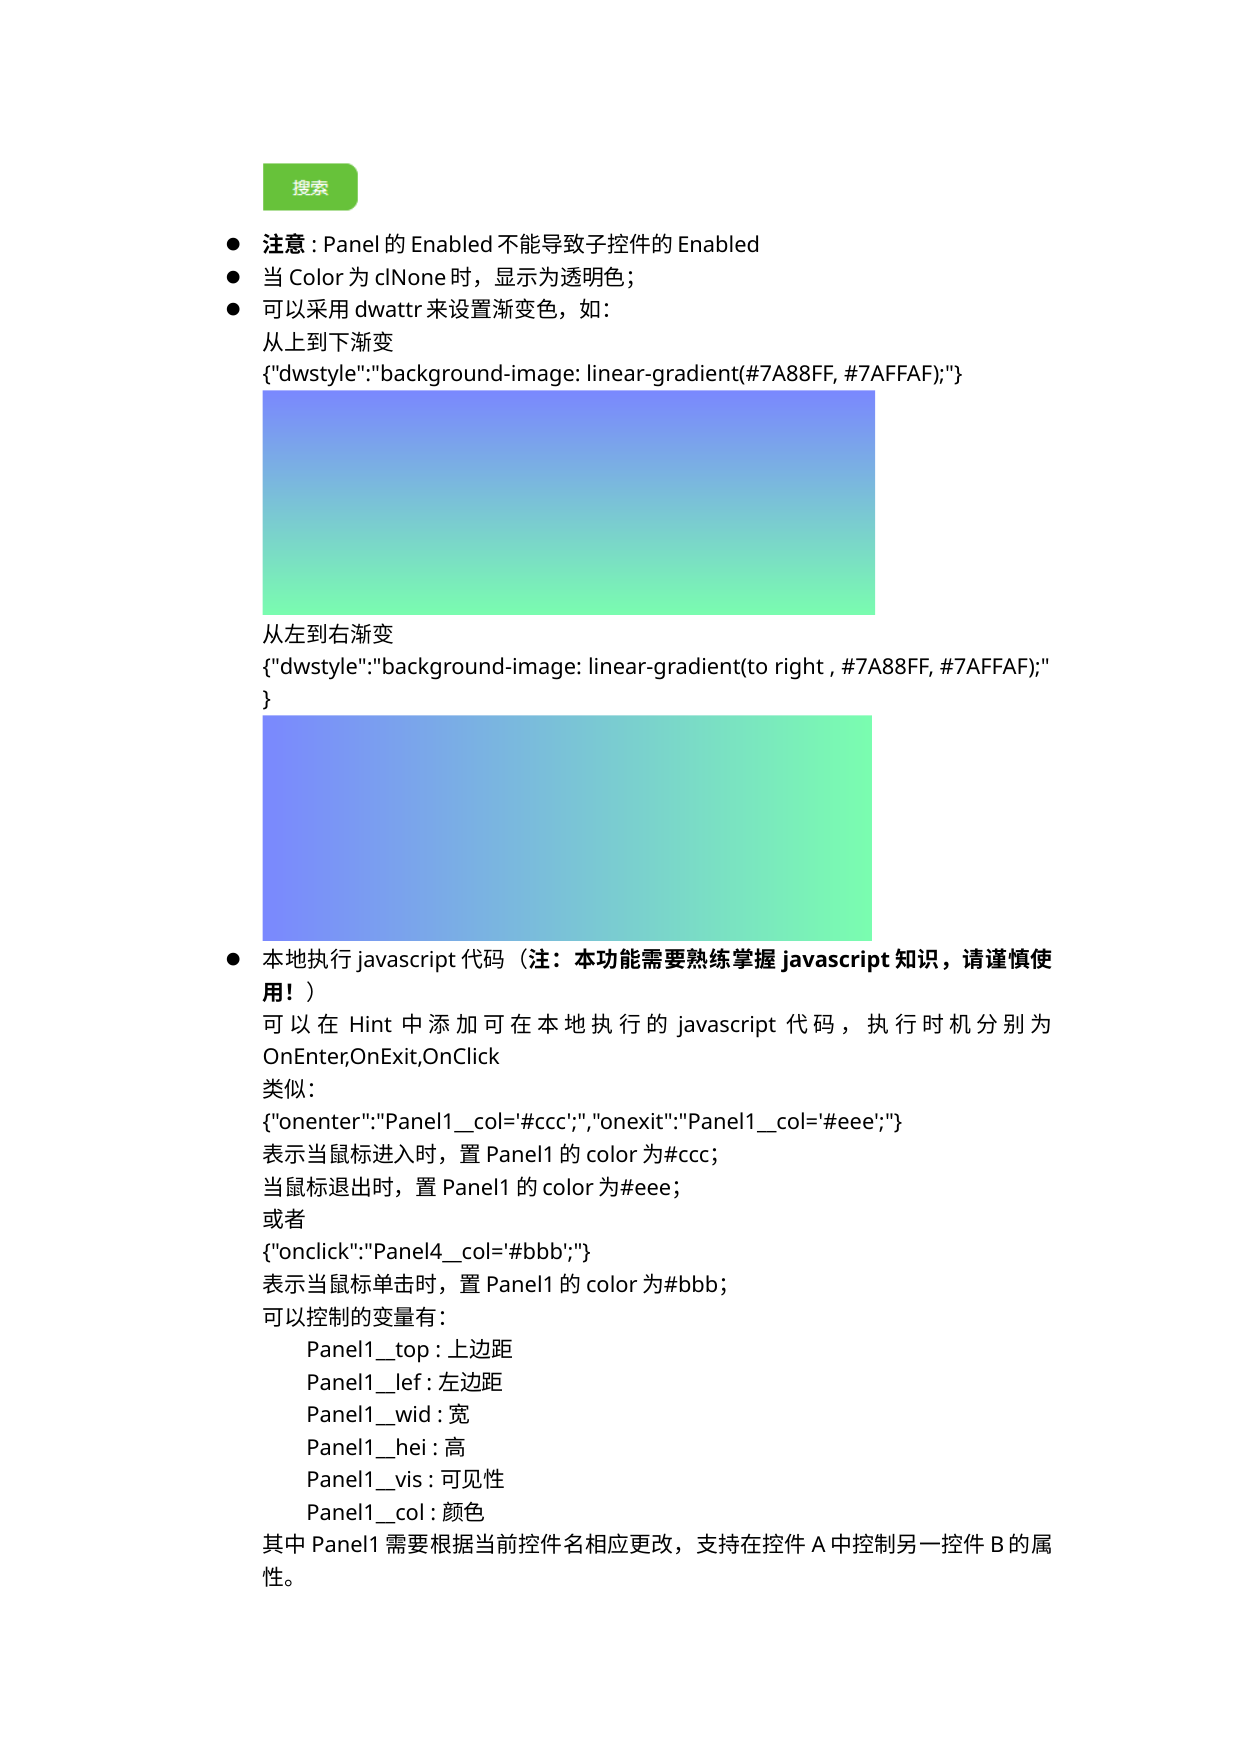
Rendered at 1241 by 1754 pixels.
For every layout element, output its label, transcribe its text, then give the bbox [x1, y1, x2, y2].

list 从左到右渐变 {"dwstyle":"background-image: linear-gradient(to right , #7A88FF, #7AFFAF);"} [262, 617, 1053, 714]
list {"onenter":"Panel1__col='#ccc';","onexit":"Panel1__col='#eee';"} [262, 1104, 1053, 1137]
list {"dwstyle":"background-image: linear-gradient(#7A88FF, #7AFFAF);"} [262, 357, 1053, 389]
list 可以采用dwattr来设置渐变色，如： [225, 292, 1053, 324]
list Panel1__vis : 可见性 [306, 1462, 1053, 1494]
list Panel1__hei : 高 [306, 1429, 1053, 1462]
picture [262, 714, 872, 941]
list 当鼠标退出时，置Panel1的color为#eee； [262, 1169, 1053, 1202]
list 注意 : Panel的Enabled不能导致子控件的Enabled [225, 227, 1053, 259]
list 表示当鼠标单击时，置Panel1的color为#bbb； [262, 1267, 1053, 1299]
picture [262, 162, 363, 217]
list Panel1__top : 上边距 [306, 1332, 1053, 1364]
list 其中Panel1需要根据当前控件名相应更改，支持在控件A中控制另一控件B的属性。 [262, 1527, 1053, 1592]
list 本地执行javascript代码（注：本功能需要熟练掌握javascript知识，请谨慎使用！） [225, 942, 1053, 1007]
list 或者 [262, 1202, 1053, 1234]
list {"onclick":"Panel4__col='#bbb';"} [262, 1234, 1053, 1267]
list Panel1__lef : 左边距 [306, 1364, 1053, 1397]
list 可以控制的变量有： [262, 1299, 1053, 1332]
list 表示当鼠标进入时，置Panel1的color为#ccc； [262, 1137, 1053, 1169]
list Panel1__col : 颜色 [306, 1494, 1053, 1527]
list 当Color为clNone时，显示为透明色； [225, 259, 1053, 292]
picture [262, 389, 876, 615]
list Panel1__wid : 宽 [306, 1397, 1053, 1429]
list 从上到下渐变 [262, 324, 1053, 357]
list 类似： [262, 1072, 1053, 1104]
list 可以在Hint中添加可在本地执行的javascript代码，执行时机分别为OnEnter,OnExit,OnClick [262, 1007, 1053, 1072]
